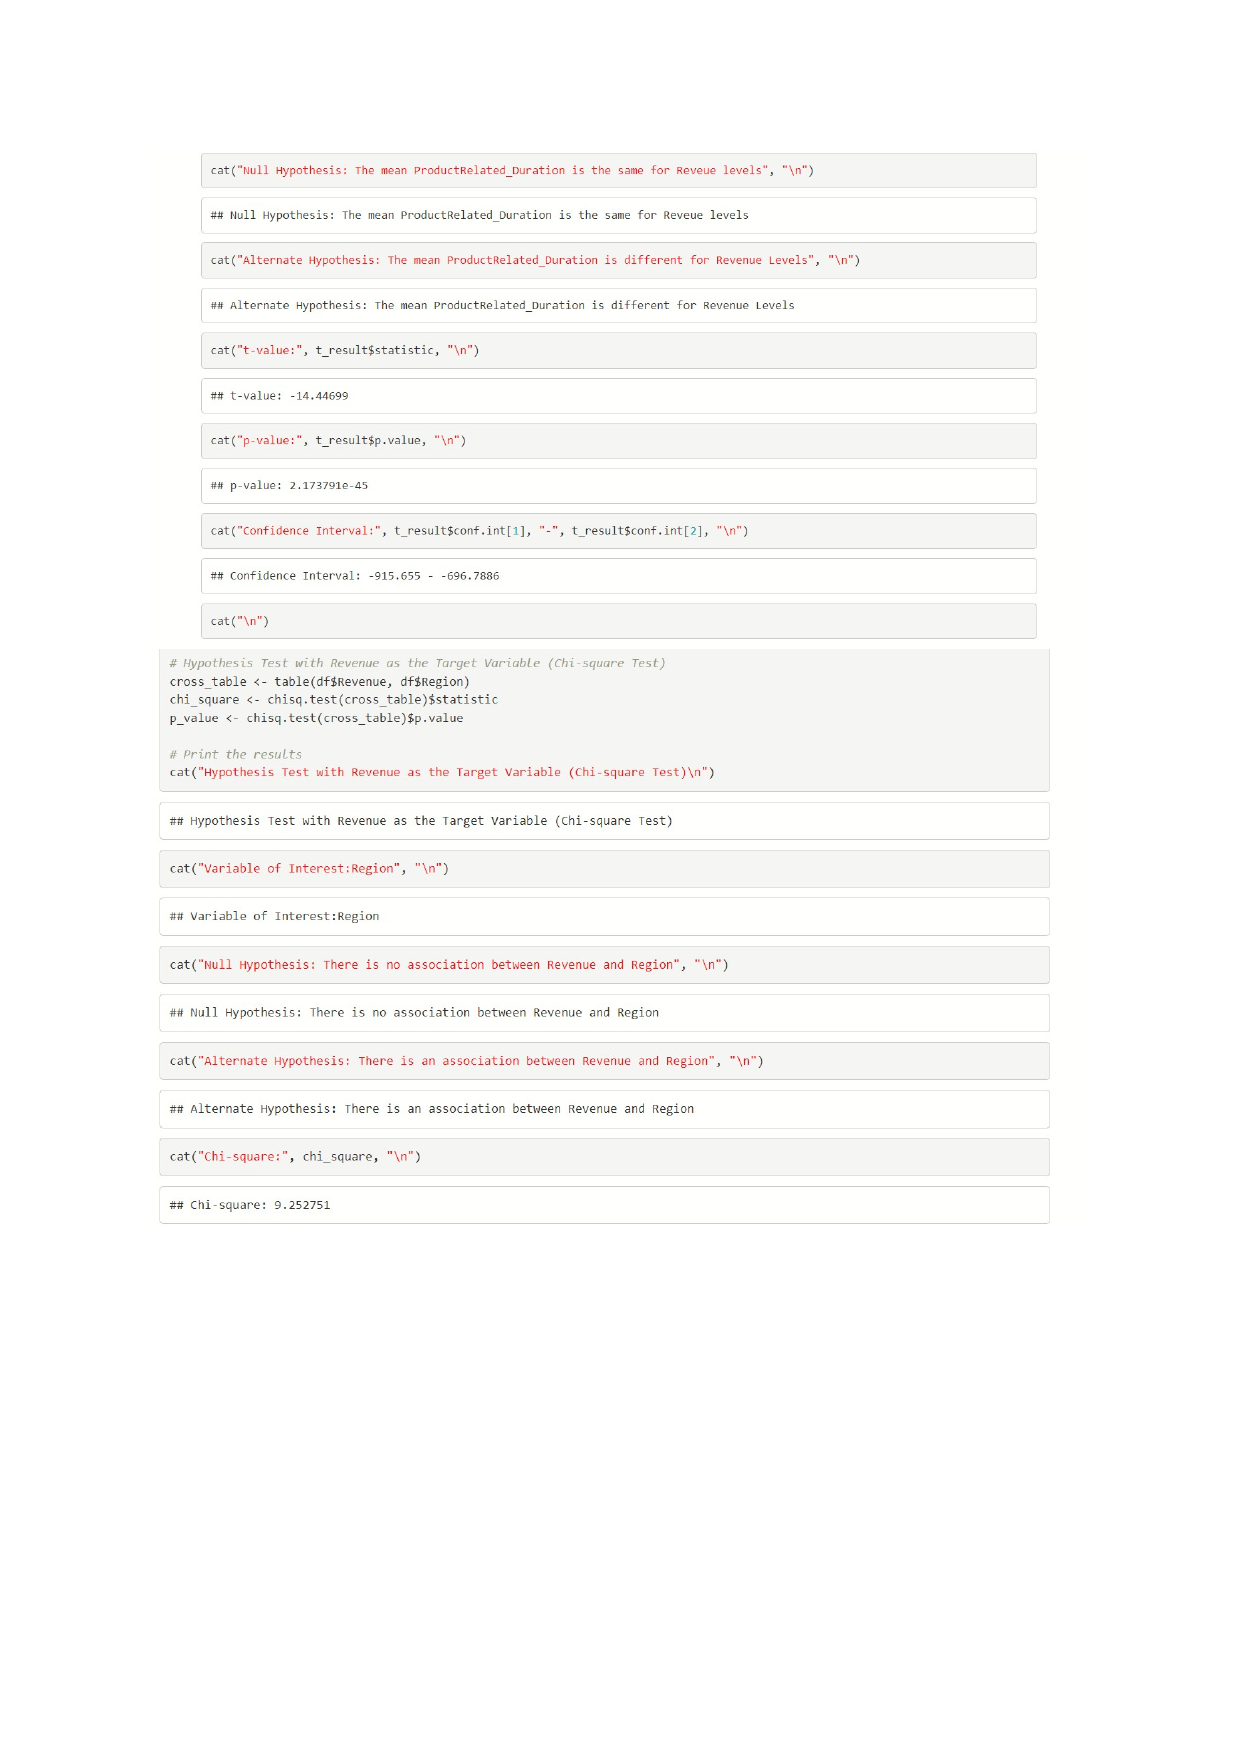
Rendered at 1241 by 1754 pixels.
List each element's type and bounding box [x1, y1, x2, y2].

picture [150, 150, 1091, 646]
picture [150, 649, 1091, 1225]
